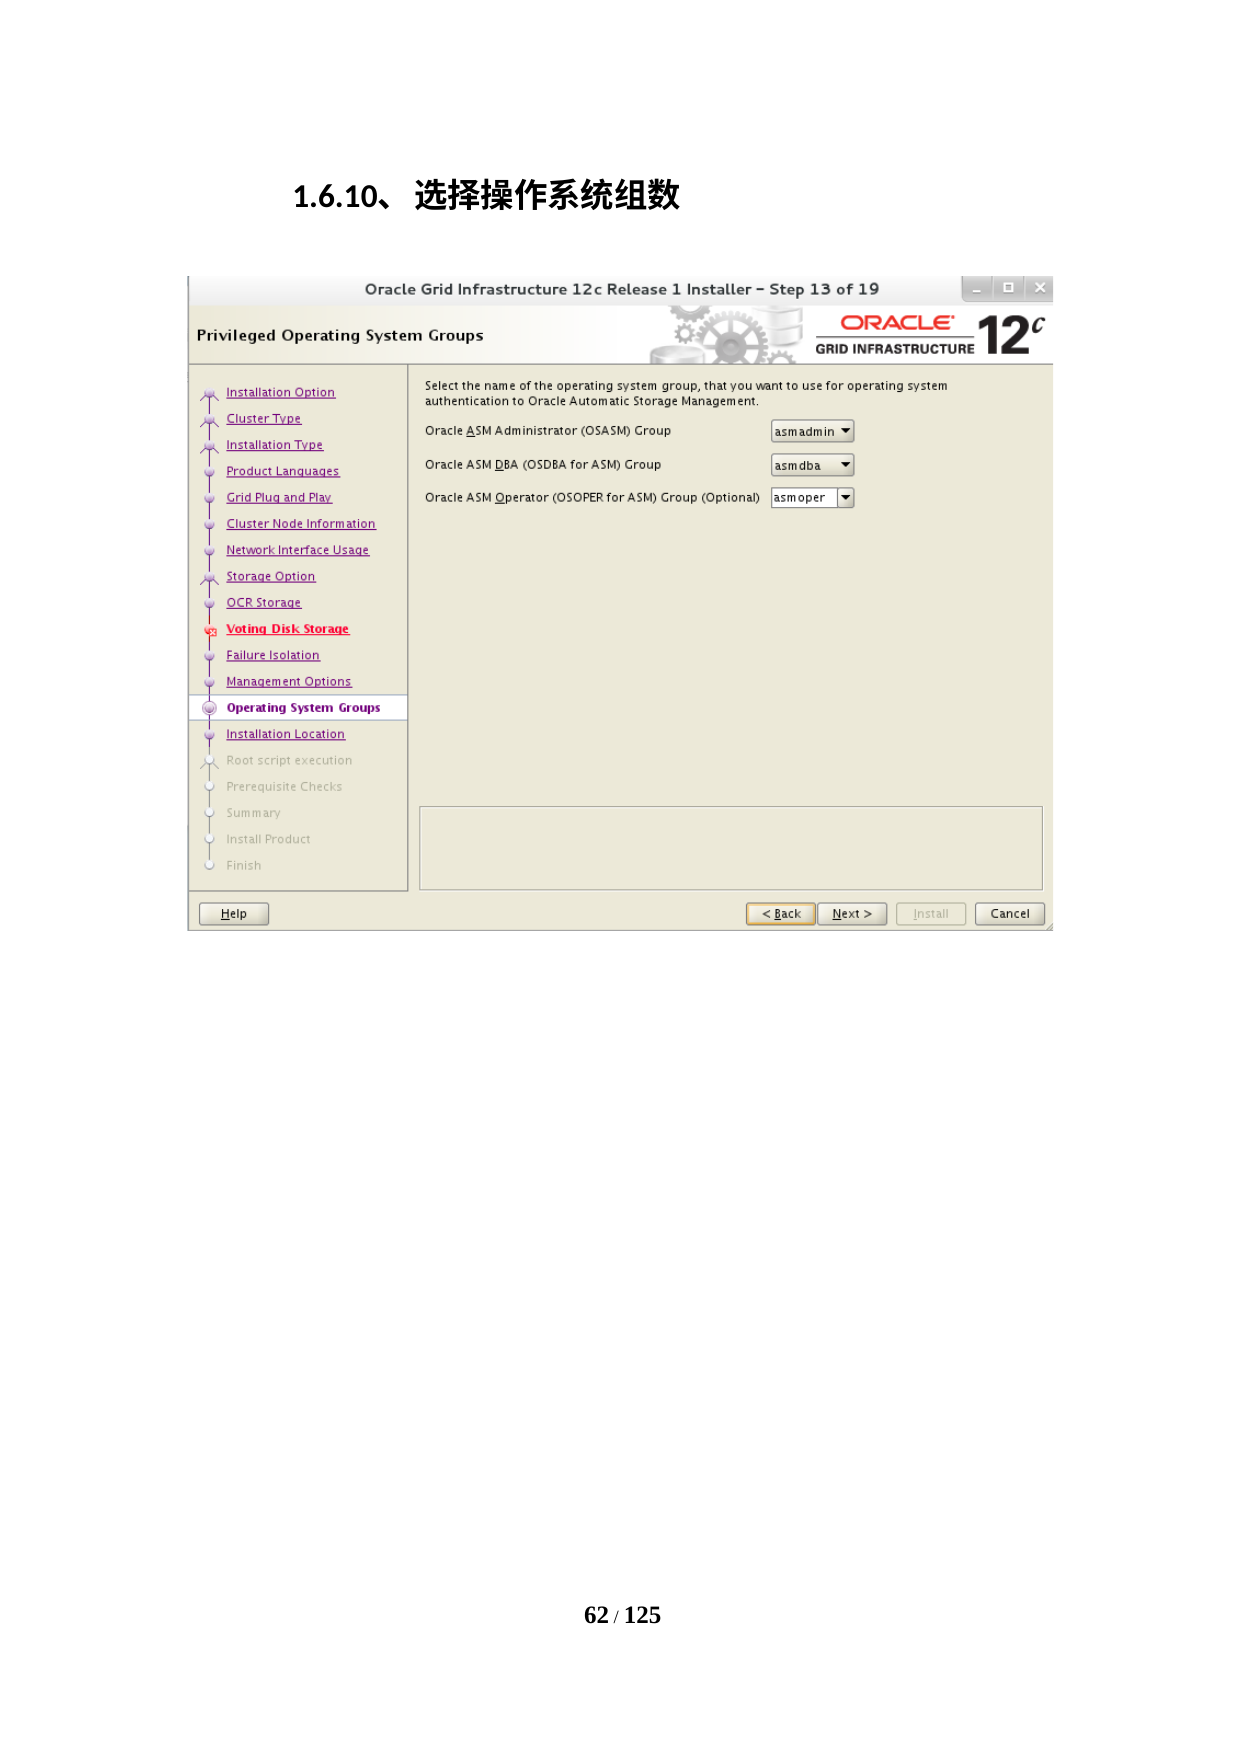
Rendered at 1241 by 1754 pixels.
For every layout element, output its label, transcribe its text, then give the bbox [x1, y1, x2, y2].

subtitle 选择操作系统组数 [292, 160, 1053, 225]
picture [187, 276, 1054, 931]
